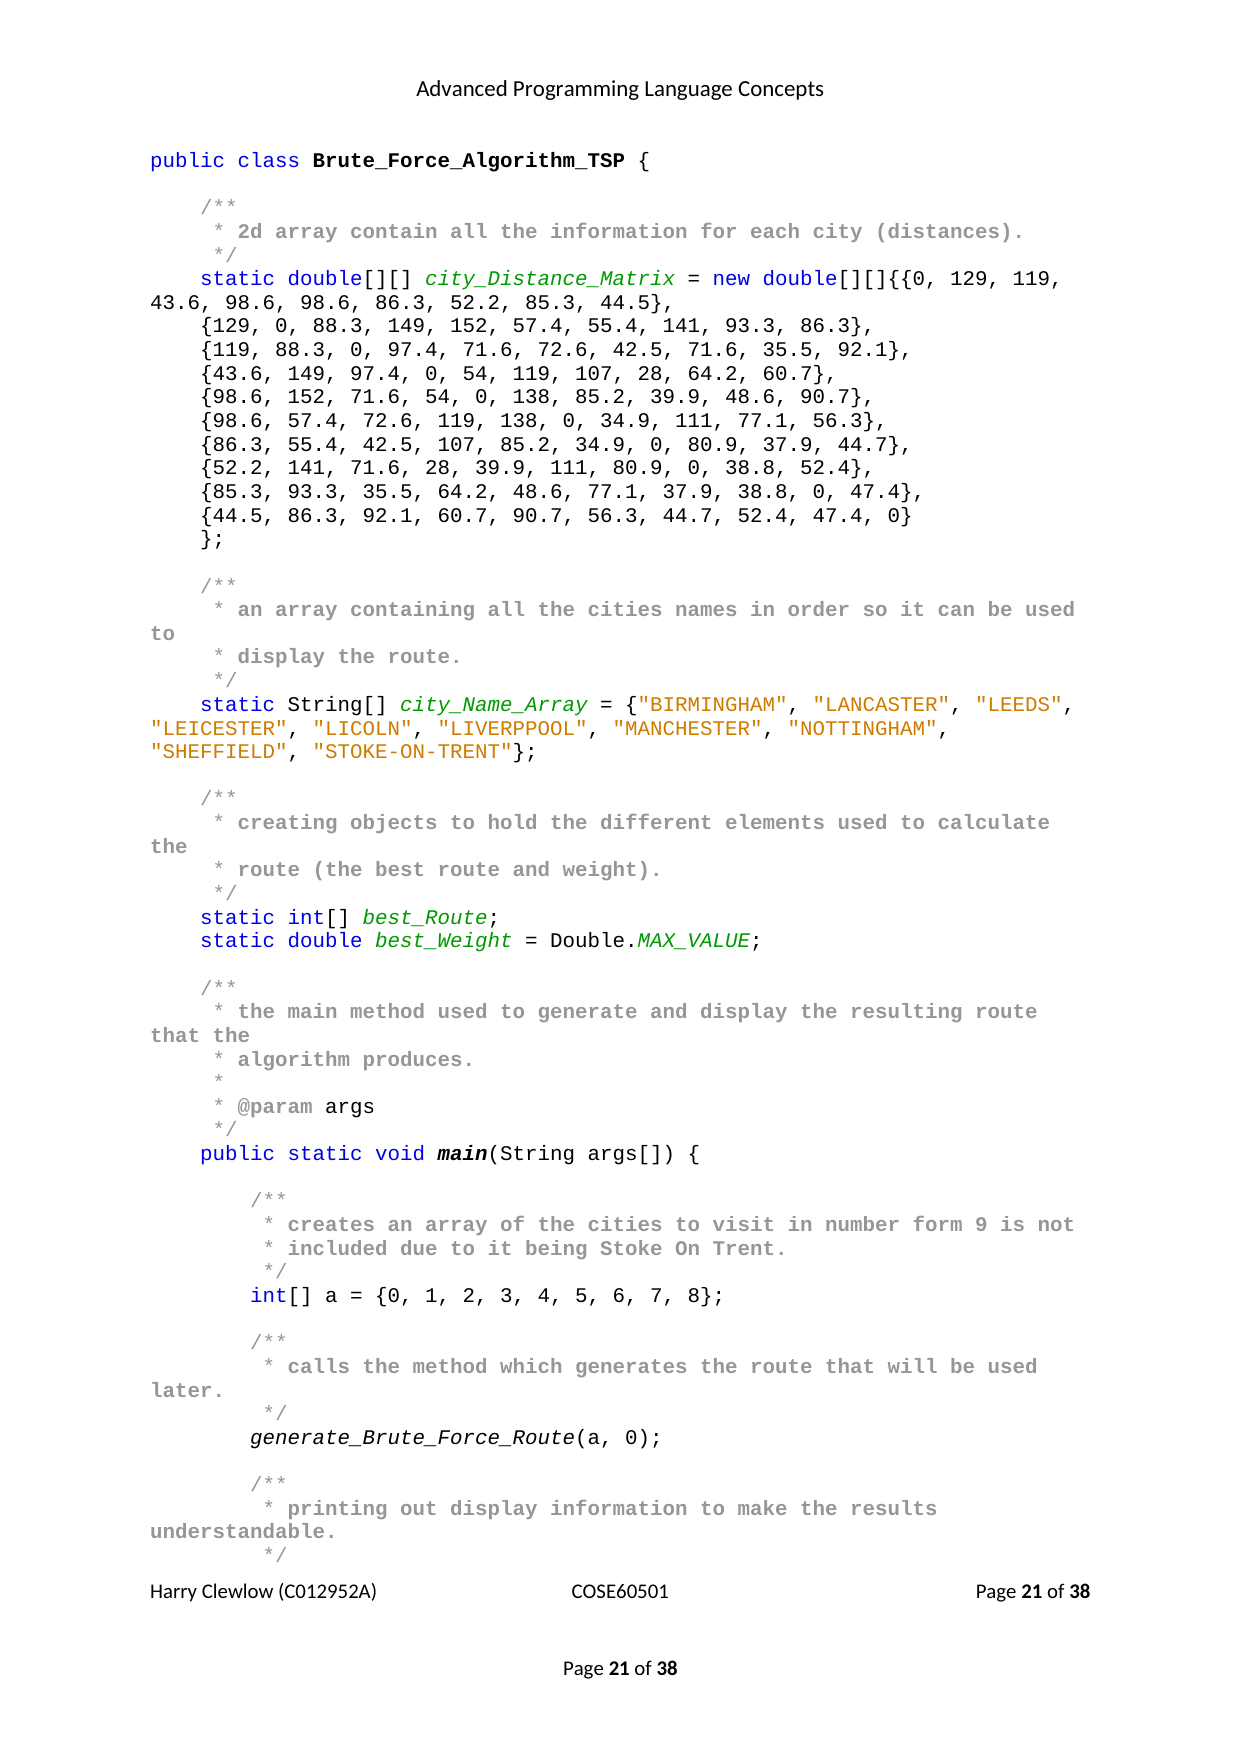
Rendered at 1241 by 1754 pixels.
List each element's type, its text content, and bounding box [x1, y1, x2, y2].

text generate_Brute_Force_Route(a, 0); [150, 1427, 1090, 1451]
text /** [150, 1190, 1090, 1214]
text {129, 0, 88.3, 149, 152, 57.4, 55.4, 141, 93.3, 86.3}, [150, 316, 1090, 339]
text {43.6, 149, 97.4, 0, 54, 119, 107, 28, 64.2, 60.7}, [150, 363, 1090, 386]
text */ [150, 1119, 1090, 1143]
text * @param args [150, 1096, 1090, 1119]
text * creates an array of the cities to visit in number form 9 is not [150, 1214, 1090, 1238]
text /** [150, 576, 1090, 599]
text {86.3, 55.4, 42.5, 107, 85.2, 34.9, 0, 80.9, 37.9, 44.7}, [150, 434, 1090, 457]
text /** [150, 788, 1090, 812]
text */ [150, 1261, 1090, 1285]
text * algorithm produces. [150, 1048, 1090, 1072]
text * route (the best route and weight). [150, 859, 1090, 883]
text */ [150, 883, 1090, 907]
text public static void main(String args[]) { [150, 1143, 1090, 1167]
text * included due to it being Stoke On Trent. [150, 1238, 1090, 1261]
text /** [150, 1332, 1090, 1356]
text static double[][] city_Distance_Matrix = new double[][]{{0, 129, 119, 43.6, 98.6, 98.6, 86.3, 52.2, 85.3, 44.5}, [150, 268, 1090, 316]
text {98.6, 152, 71.6, 54, 0, 138, 85.2, 39.9, 48.6, 90.7}, [150, 386, 1090, 410]
text * [150, 1072, 1090, 1096]
text {52.2, 141, 71.6, 28, 39.9, 111, 80.9, 0, 38.8, 52.4}, [150, 457, 1090, 481]
text * the main method used to generate and display the resulting route that the [150, 1001, 1090, 1048]
text * an array containing all the cities names in order so it can be used to [150, 599, 1090, 647]
text * creating objects to hold the different elements used to calculate the [150, 812, 1090, 859]
text int[] a = {0, 1, 2, 3, 4, 5, 6, 7, 8}; [150, 1285, 1090, 1309]
text }; [150, 528, 1090, 552]
text {119, 88.3, 0, 97.4, 71.6, 72.6, 42.5, 71.6, 35.5, 92.1}, [150, 339, 1090, 363]
text */ [150, 1403, 1090, 1427]
text /** [150, 978, 1090, 1001]
text * display the route. [150, 647, 1090, 670]
text {98.6, 57.4, 72.6, 119, 138, 0, 34.9, 111, 77.1, 56.3}, [150, 410, 1090, 434]
text * 2d array contain all the information for each city (distances). [150, 221, 1090, 244]
text * printing out display information to make the results understandable. [150, 1498, 1090, 1545]
text * calls the method which generates the route that will be used later. [150, 1356, 1090, 1403]
text {44.5, 86.3, 92.1, 60.7, 90.7, 56.3, 44.7, 52.4, 47.4, 0} [150, 505, 1090, 528]
text */ [150, 670, 1090, 694]
text public class Brute_Force_Algorithm_TSP { [150, 150, 1090, 174]
text */ [150, 1545, 1090, 1569]
text */ [150, 244, 1090, 268]
text static double best_Weight = Double.MAX_VALUE; [150, 930, 1090, 954]
text {85.3, 93.3, 35.5, 64.2, 48.6, 77.1, 37.9, 38.8, 0, 47.4}, [150, 481, 1090, 505]
text static String[] city_Name_Array = {"BIRMINGHAM", "LANCASTER", "LEEDS", "LEICESTER", "LICOLN", "LIVERPPOOL", "MANCHESTER", "NOTTINGHAM", "SHEFFIELD", "STOKE-ON-TRENT"}; [150, 694, 1090, 765]
text /** [150, 197, 1090, 221]
text static int[] best_Route; [150, 907, 1090, 930]
text /** [150, 1474, 1090, 1498]
